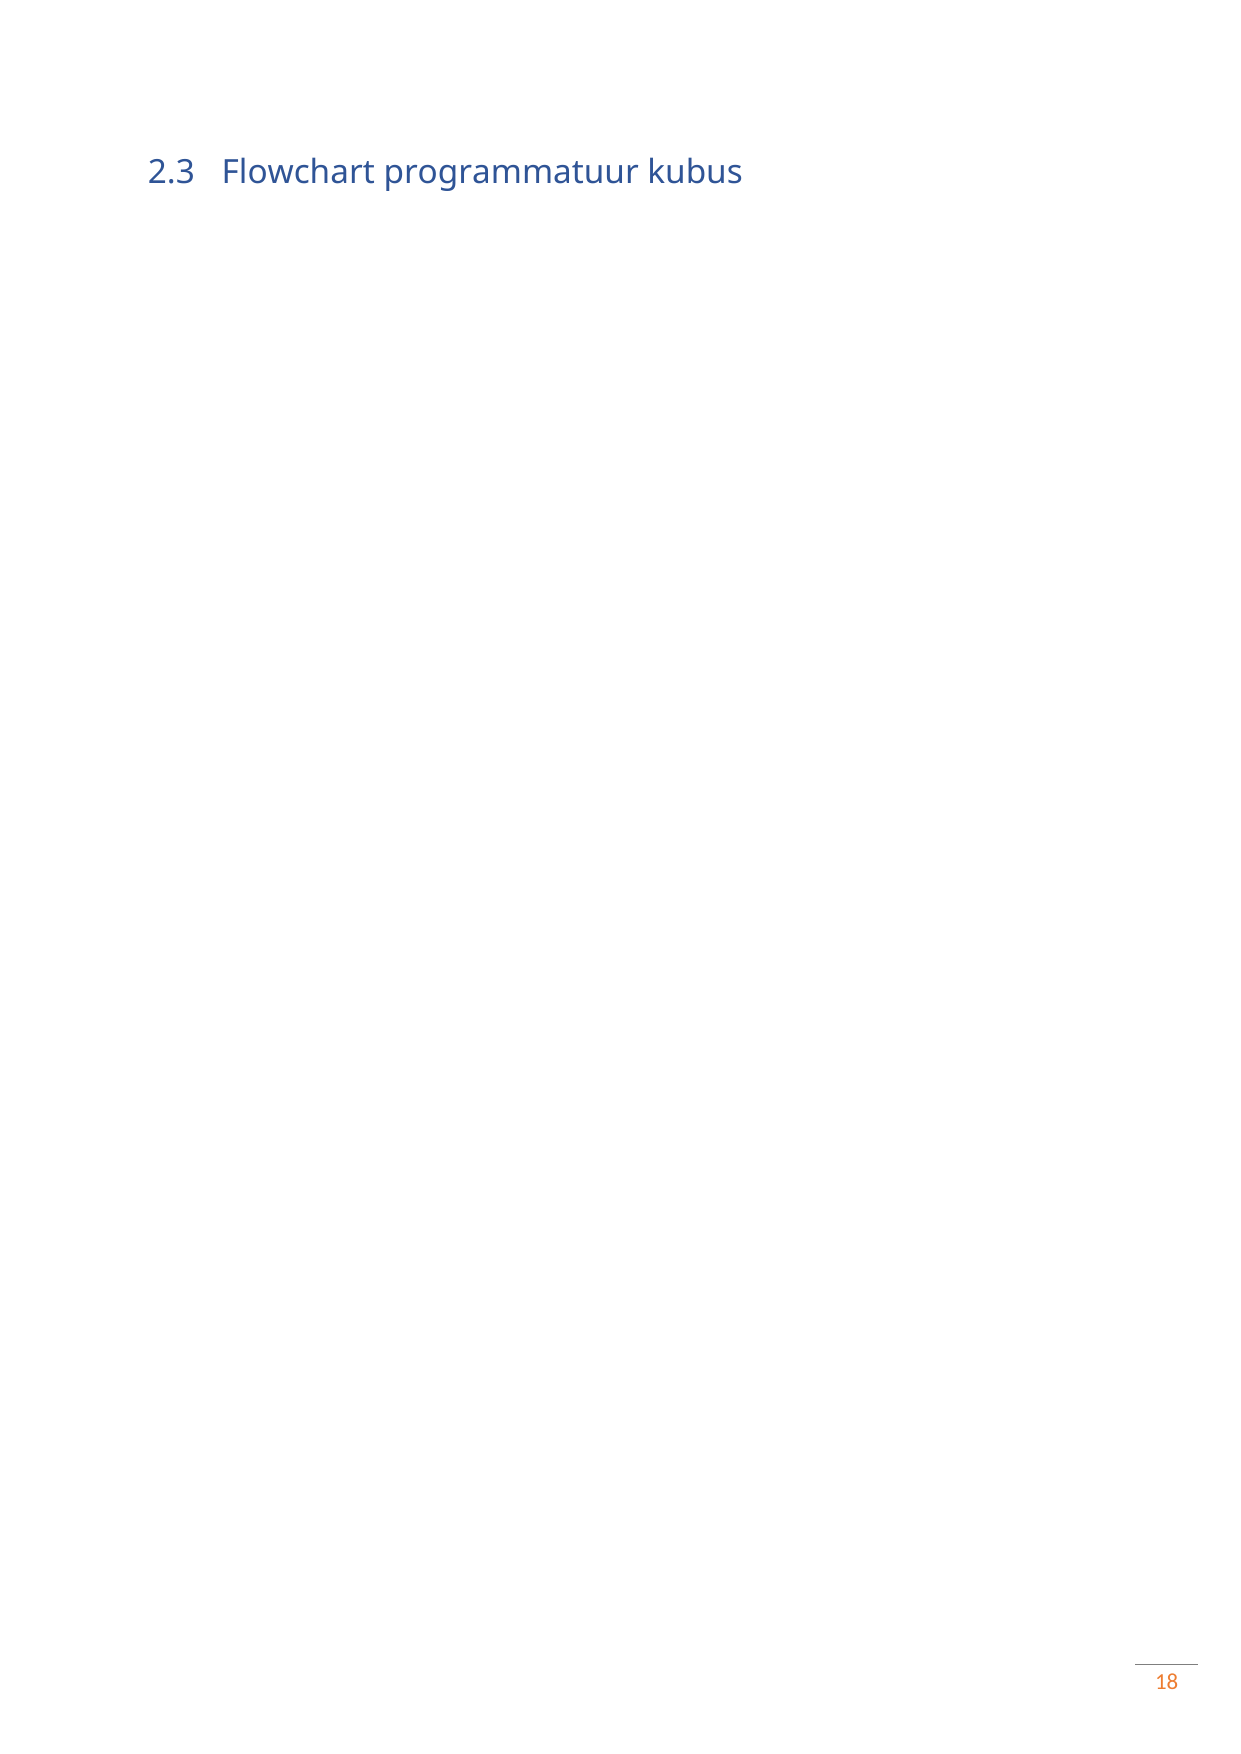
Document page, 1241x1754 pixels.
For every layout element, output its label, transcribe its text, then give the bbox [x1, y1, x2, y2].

subtitle 2.3 Flowchart programmatuur kubus [148, 148, 1093, 193]
